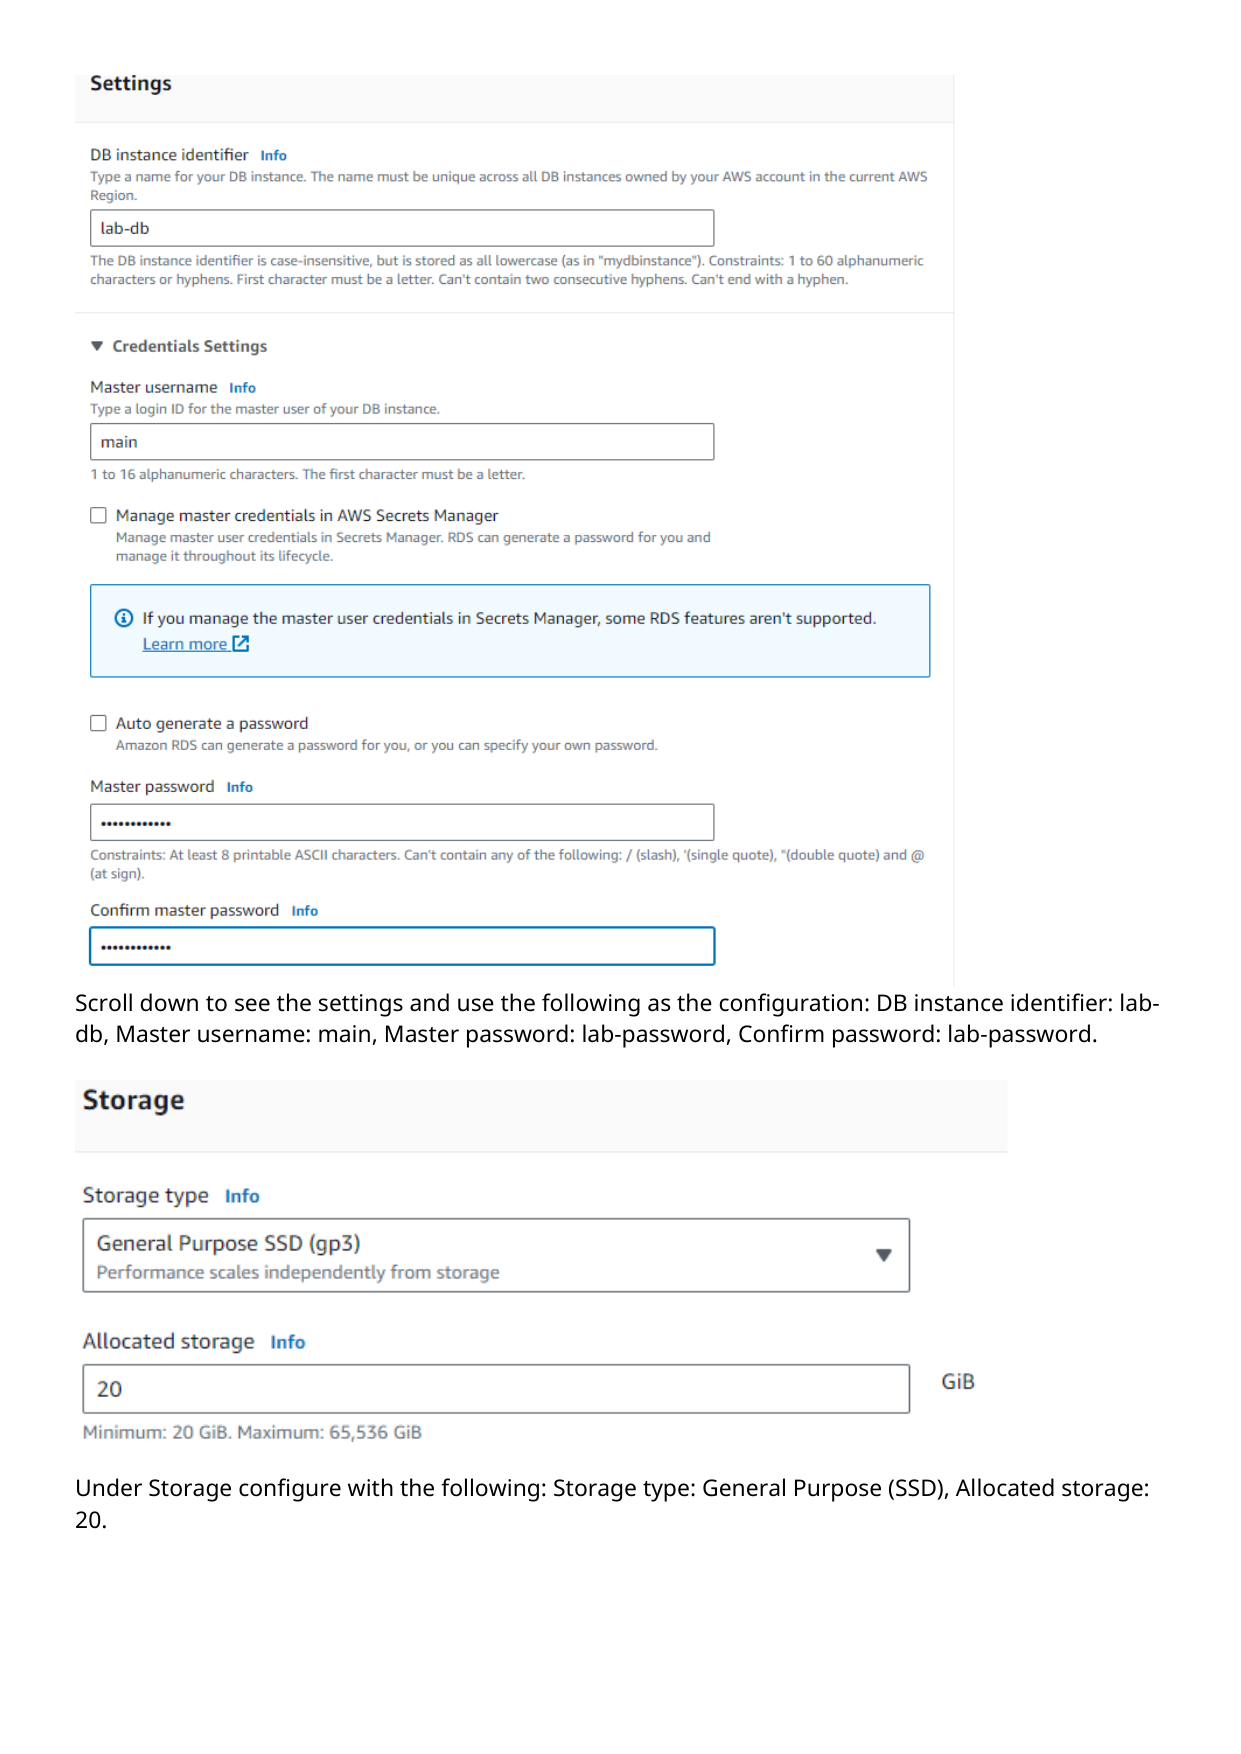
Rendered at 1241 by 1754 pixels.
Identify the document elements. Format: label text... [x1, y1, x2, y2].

picture [75, 75, 955, 987]
text Scroll down to see the settings and use the following as the configuration: DB instance identifier: lab-db, Master username: main, Master password: lab-password, Confirm password: lab-password. [75, 987, 1165, 1049]
text Under Storage configure with the following: Storage type: General Purpose (SSD), Allocated storage: 20. [75, 1472, 1165, 1535]
picture [75, 1080, 1008, 1442]
